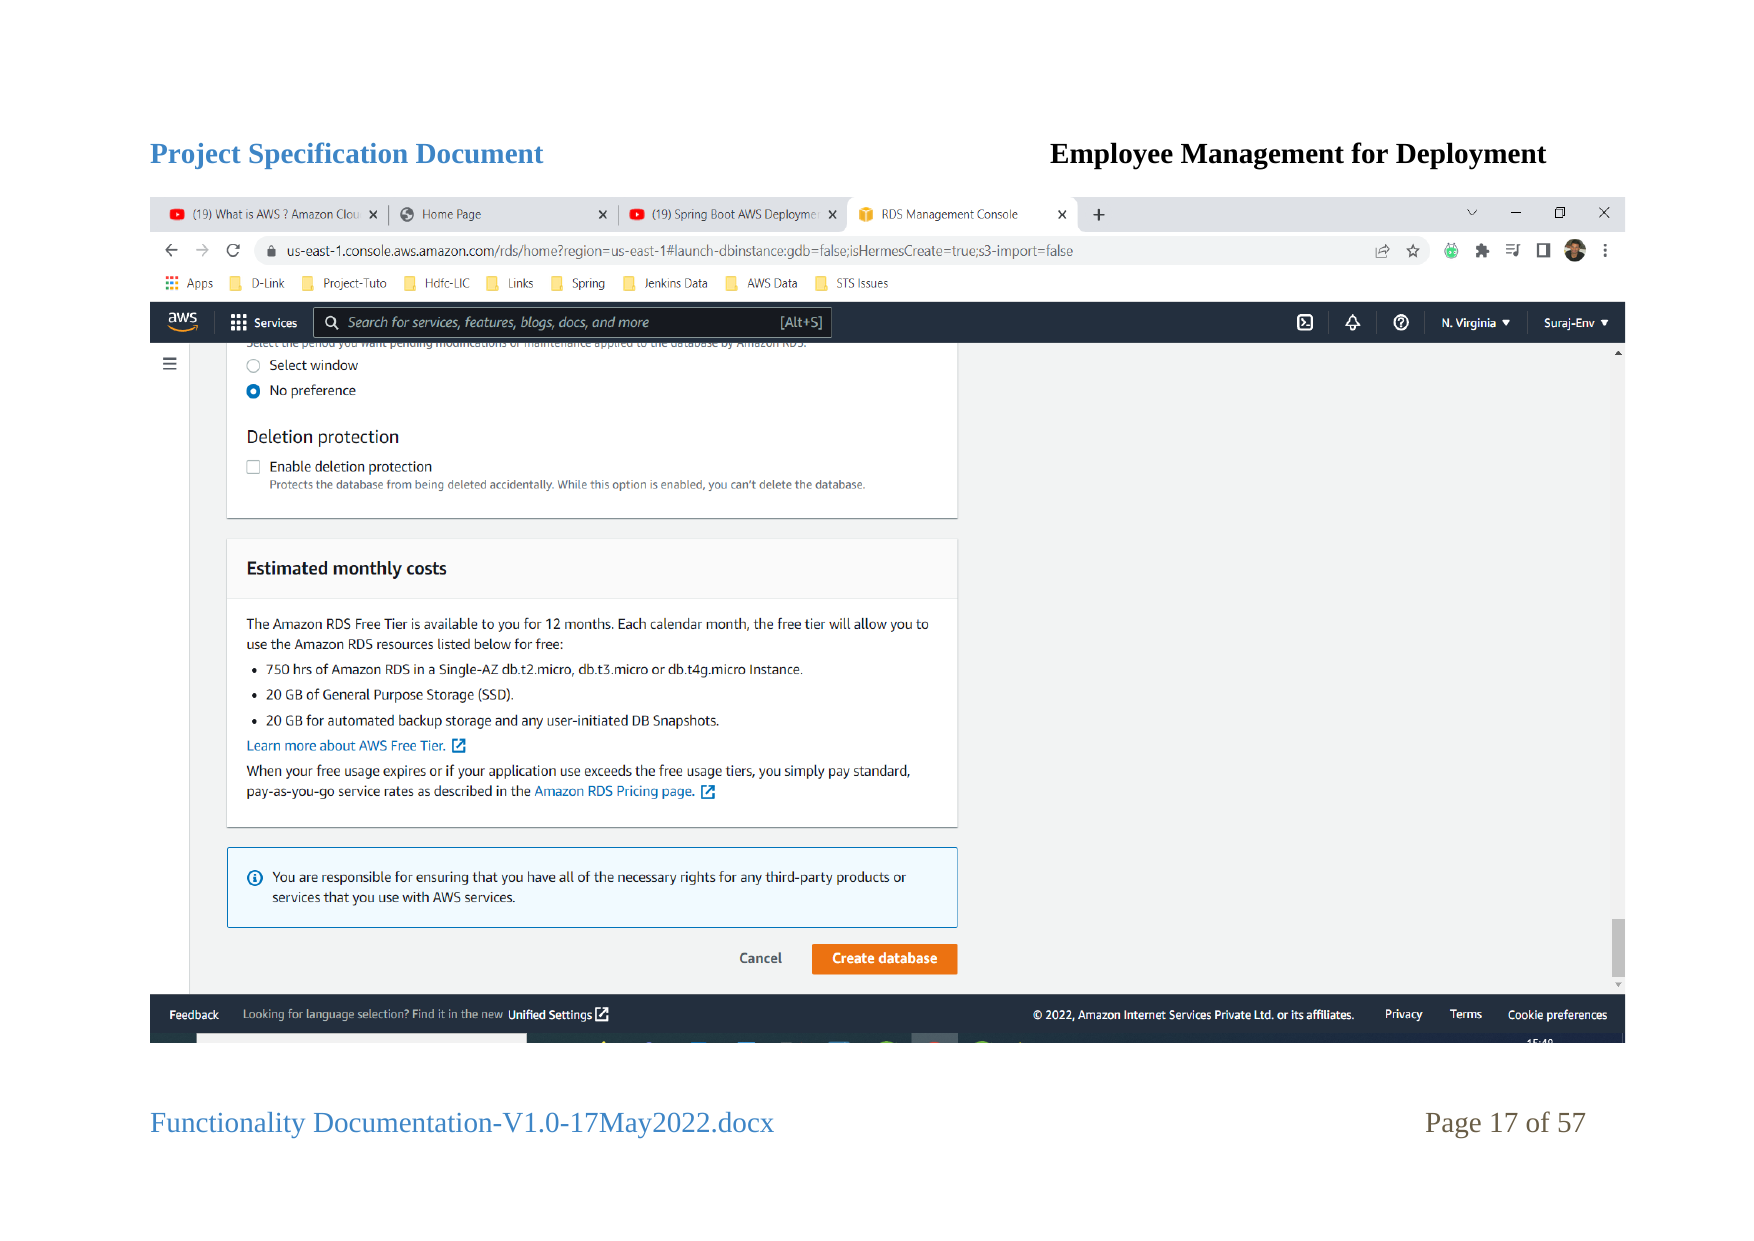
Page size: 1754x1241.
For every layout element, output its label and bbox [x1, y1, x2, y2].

picture [150, 197, 1626, 1043]
